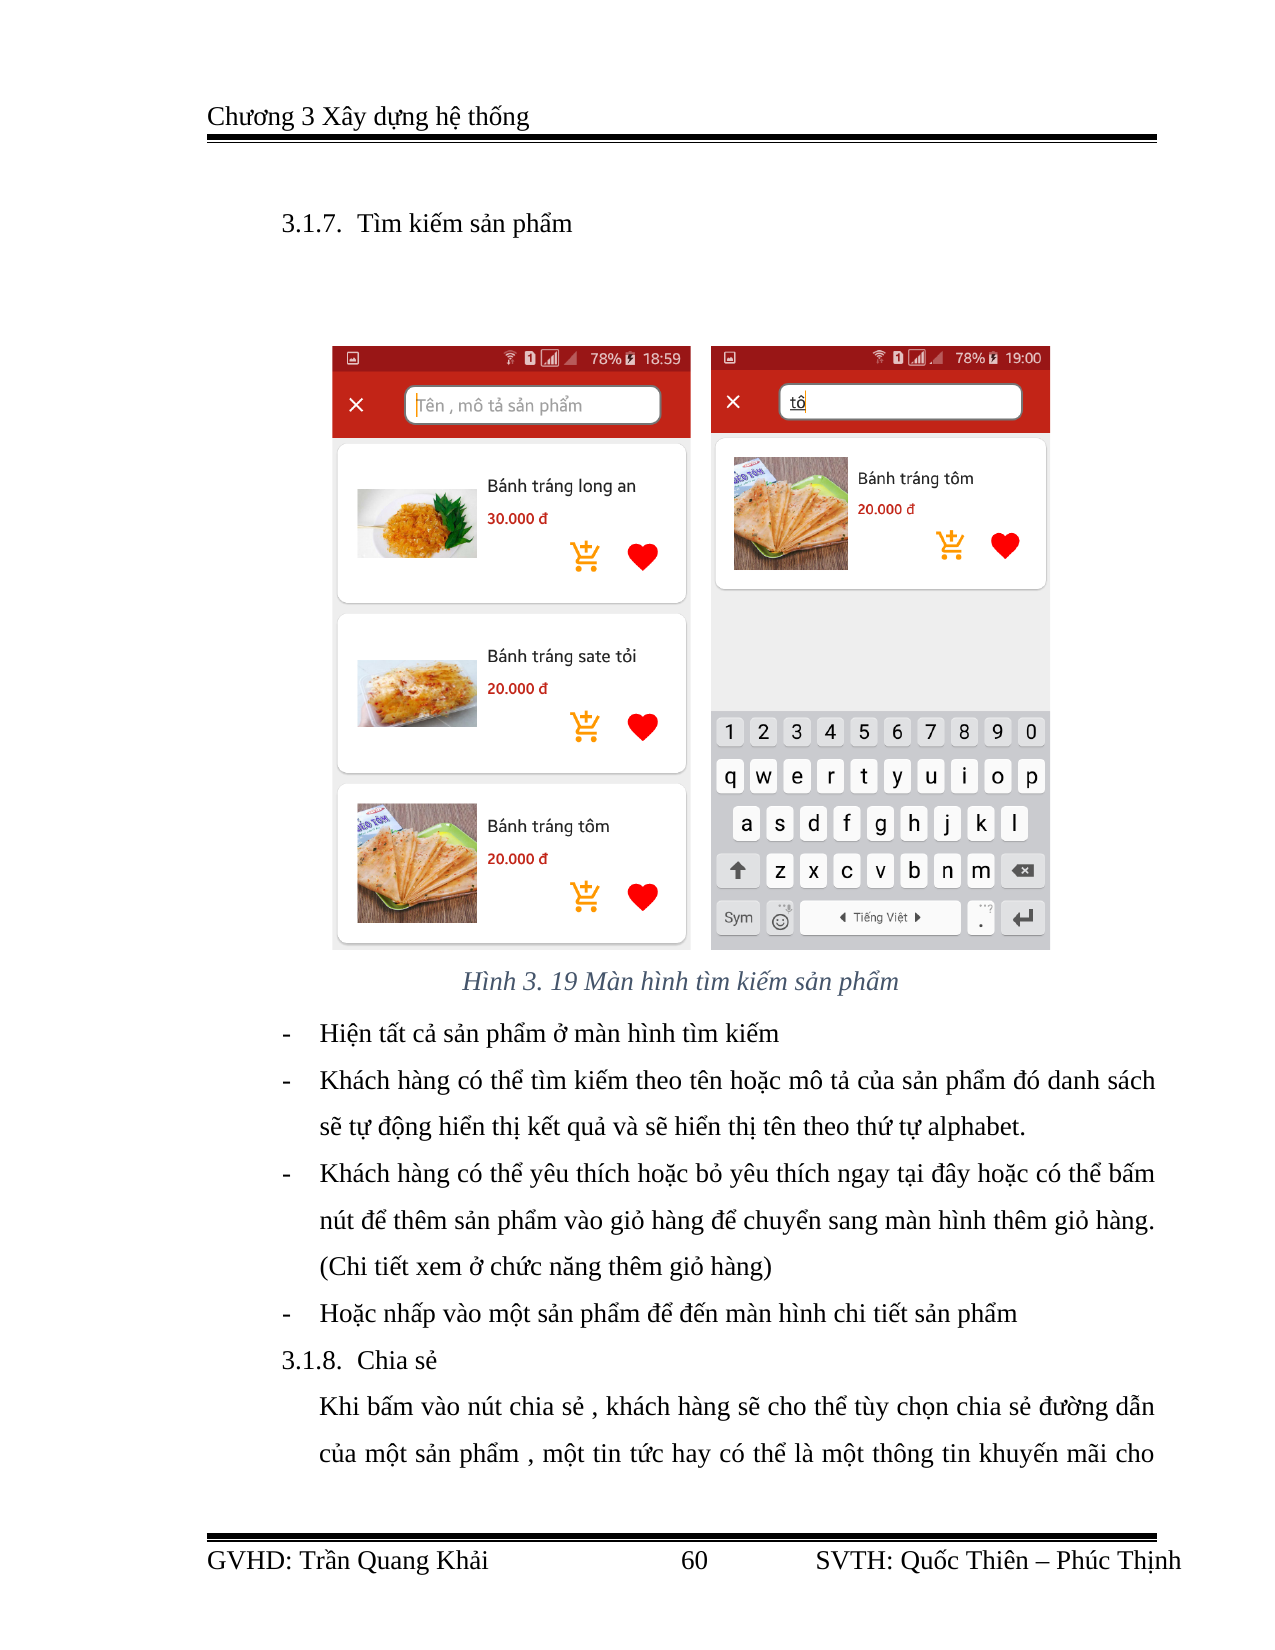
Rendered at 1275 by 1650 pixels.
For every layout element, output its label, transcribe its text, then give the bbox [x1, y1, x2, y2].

list Khách hàng có thể tìm kiếm theo tên hoặc mô tả của sản phẩm đó danh sách sẽ tự động hiển thị kết quả và sẽ hiển thị tên theo thứ tự alphabet. [282, 1064, 1157, 1142]
text Chia sẻ [281, 1344, 1157, 1375]
list Khách hàng có thể yêu thích hoặc bỏ yêu thích ngay tại đây hoặc có thể bấm nút để thêm sản phẩm vào giỏ hàng để chuyển sang màn hình thêm giỏ hàng.(Chi tiết xem ở chức năng thêm giỏ hàng) [282, 1157, 1157, 1282]
list Hoặc nhấp vào một sản phẩm để đến màn hình chi tiết sản phẩm [282, 1297, 1157, 1328]
list Hiện tất cả sản phẩm ở màn hình tìm kiếm [282, 1017, 1157, 1048]
picture [332, 346, 691, 950]
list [319, 1390, 1157, 1468]
text Tìm kiếm sản phẩm [281, 207, 1157, 238]
picture [711, 346, 1050, 950]
